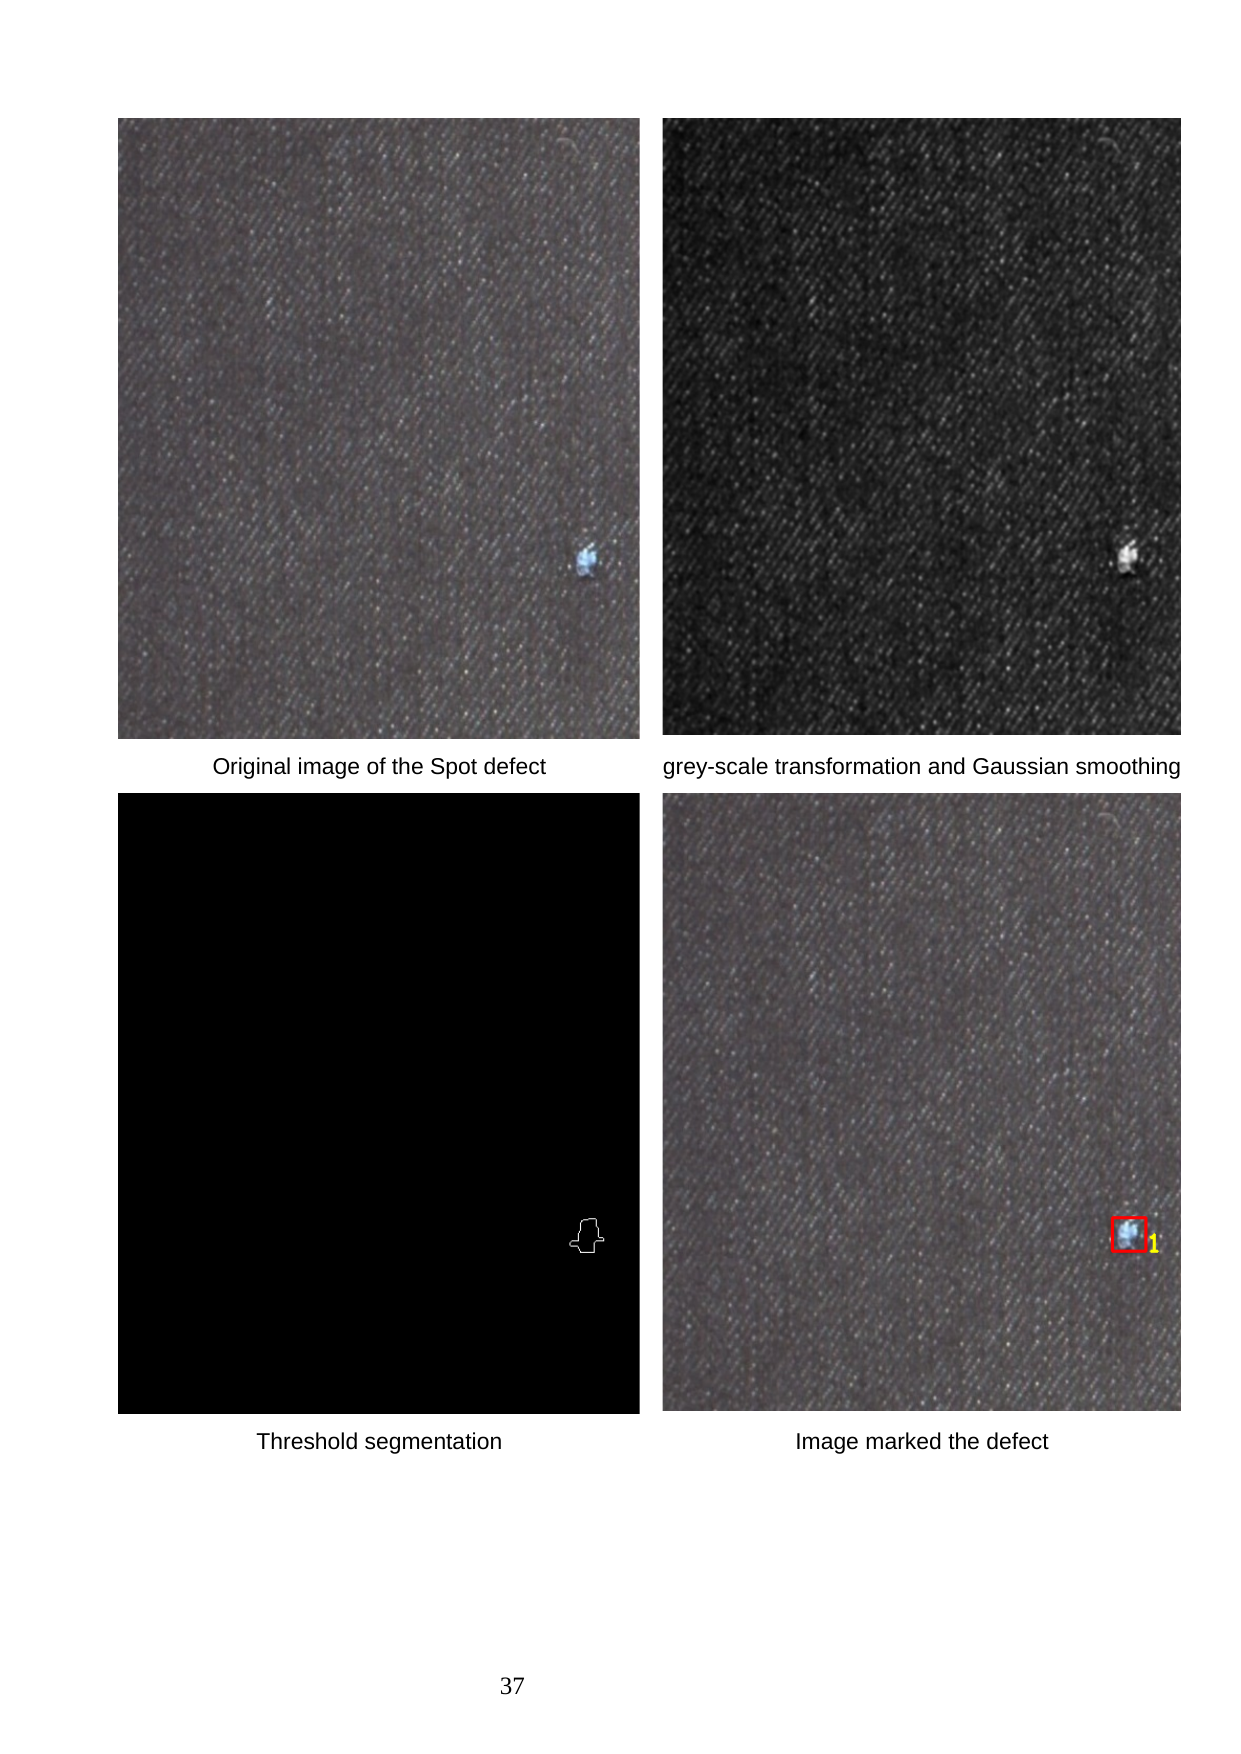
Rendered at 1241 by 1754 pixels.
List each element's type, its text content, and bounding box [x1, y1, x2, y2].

table_cell [651, 794, 1192, 1428]
table_cell grey-scale transformation and Gaussian smoothing [651, 753, 1192, 793]
picture [662, 118, 1181, 735]
picture [662, 793, 1181, 1411]
table_cell Threshold segmentation [107, 1428, 651, 1469]
table_cell Image marked the defect [651, 1428, 1192, 1469]
picture [118, 793, 640, 1414]
table_header [651, 118, 1192, 753]
table_header [107, 118, 651, 753]
table_cell Original image of the Spot defect [107, 753, 651, 793]
picture [118, 118, 640, 739]
table_cell [107, 794, 651, 1428]
